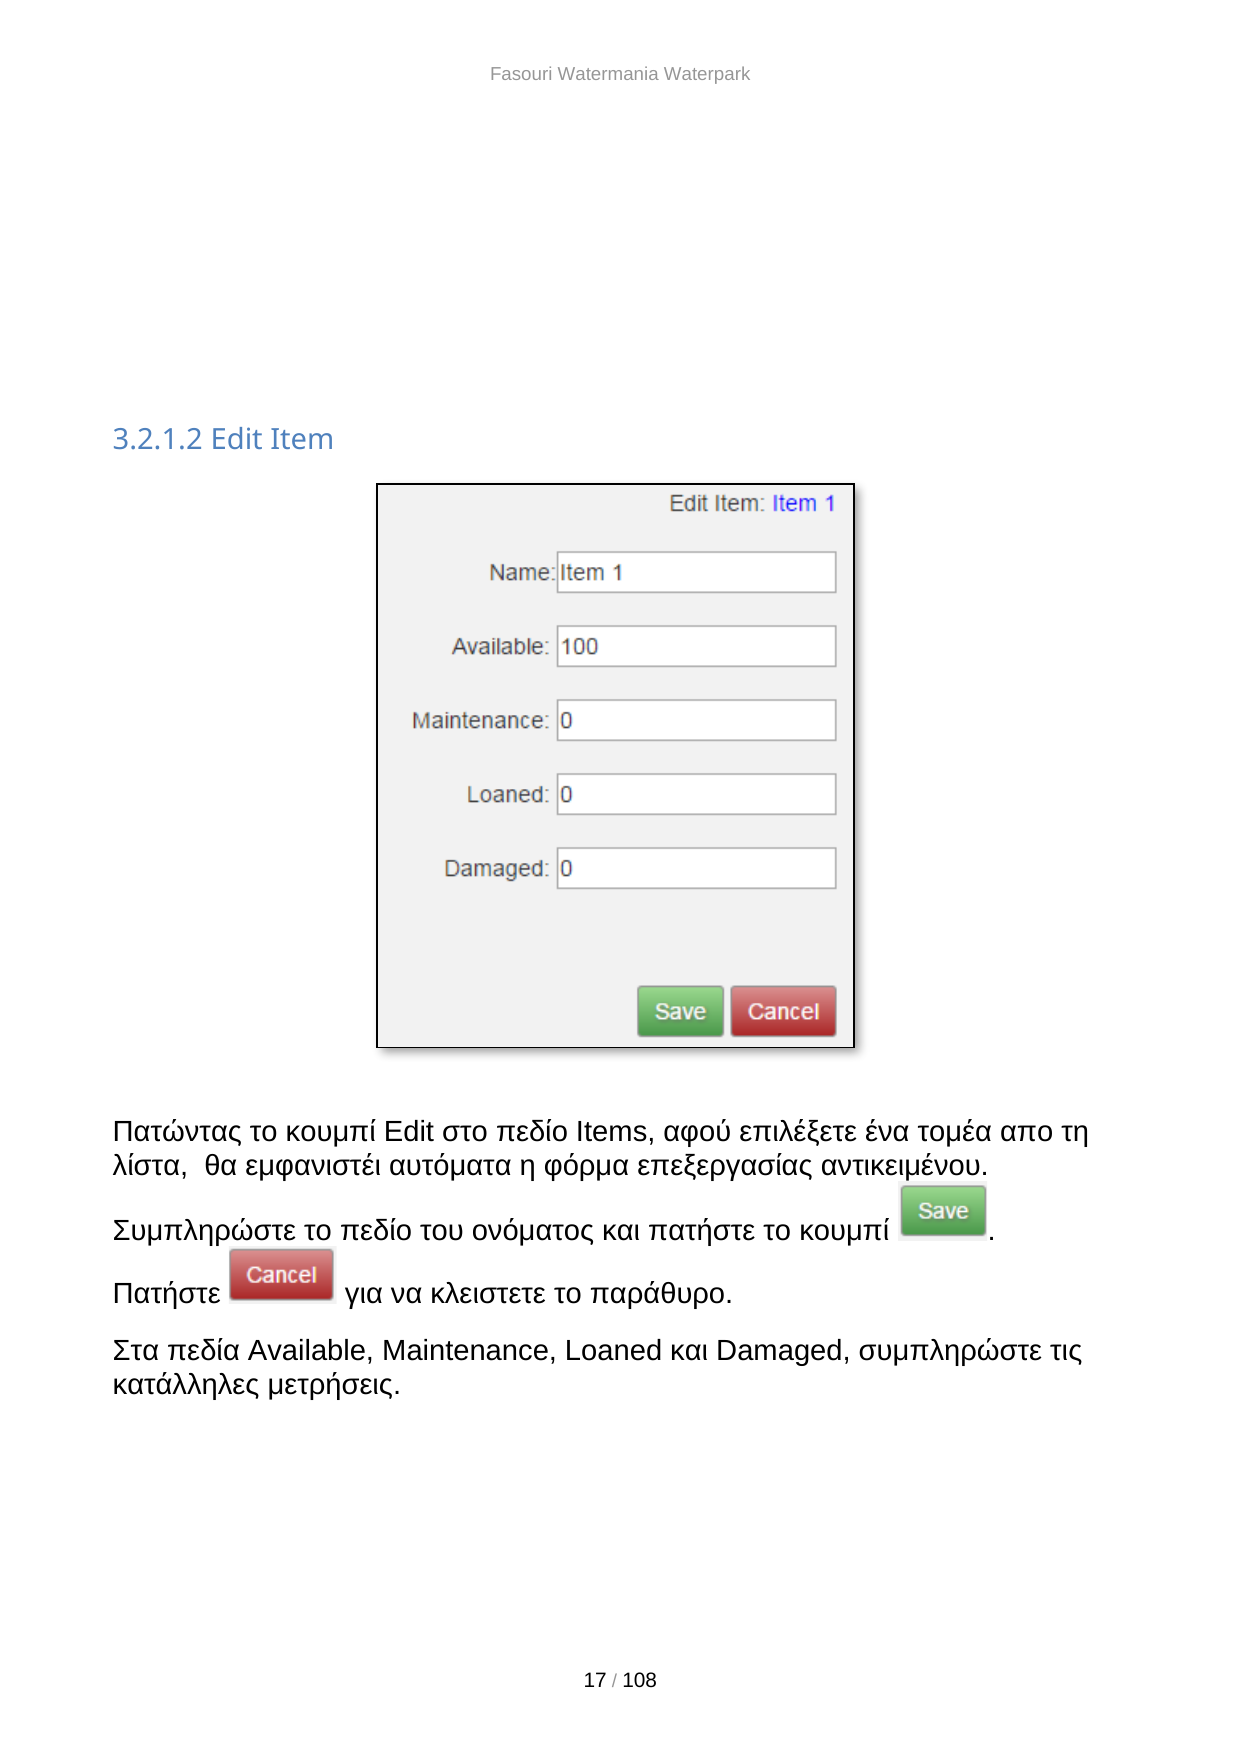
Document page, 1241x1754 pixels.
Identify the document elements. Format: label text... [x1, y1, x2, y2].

picture [378, 485, 853, 1047]
text Στα πεδία Available, Maintenance, Loaned και Damaged, συμπληρώστε τις κατάλληλες μετρήσεις. [112, 1333, 1128, 1400]
text Συμπληρώστε το πεδίο του ονόματος και πατήστε το κουμπί . [112, 1181, 1128, 1247]
text Πατήστε για να κλειστετε το παράθυρο. [112, 1247, 1128, 1309]
text Πατώντας το κουμπί Edit στο πεδίο Items, αφού επιλέξετε ένα τομέα απο τη λίστα, θα εμφανιστέι αυτόματα η φόρμα επεξεργασίας αντικειμένου. [112, 1114, 1128, 1181]
picture [898, 1181, 988, 1241]
picture [228, 1246, 337, 1304]
text 3.2.1.2 Edit Item [110, 416, 1130, 460]
